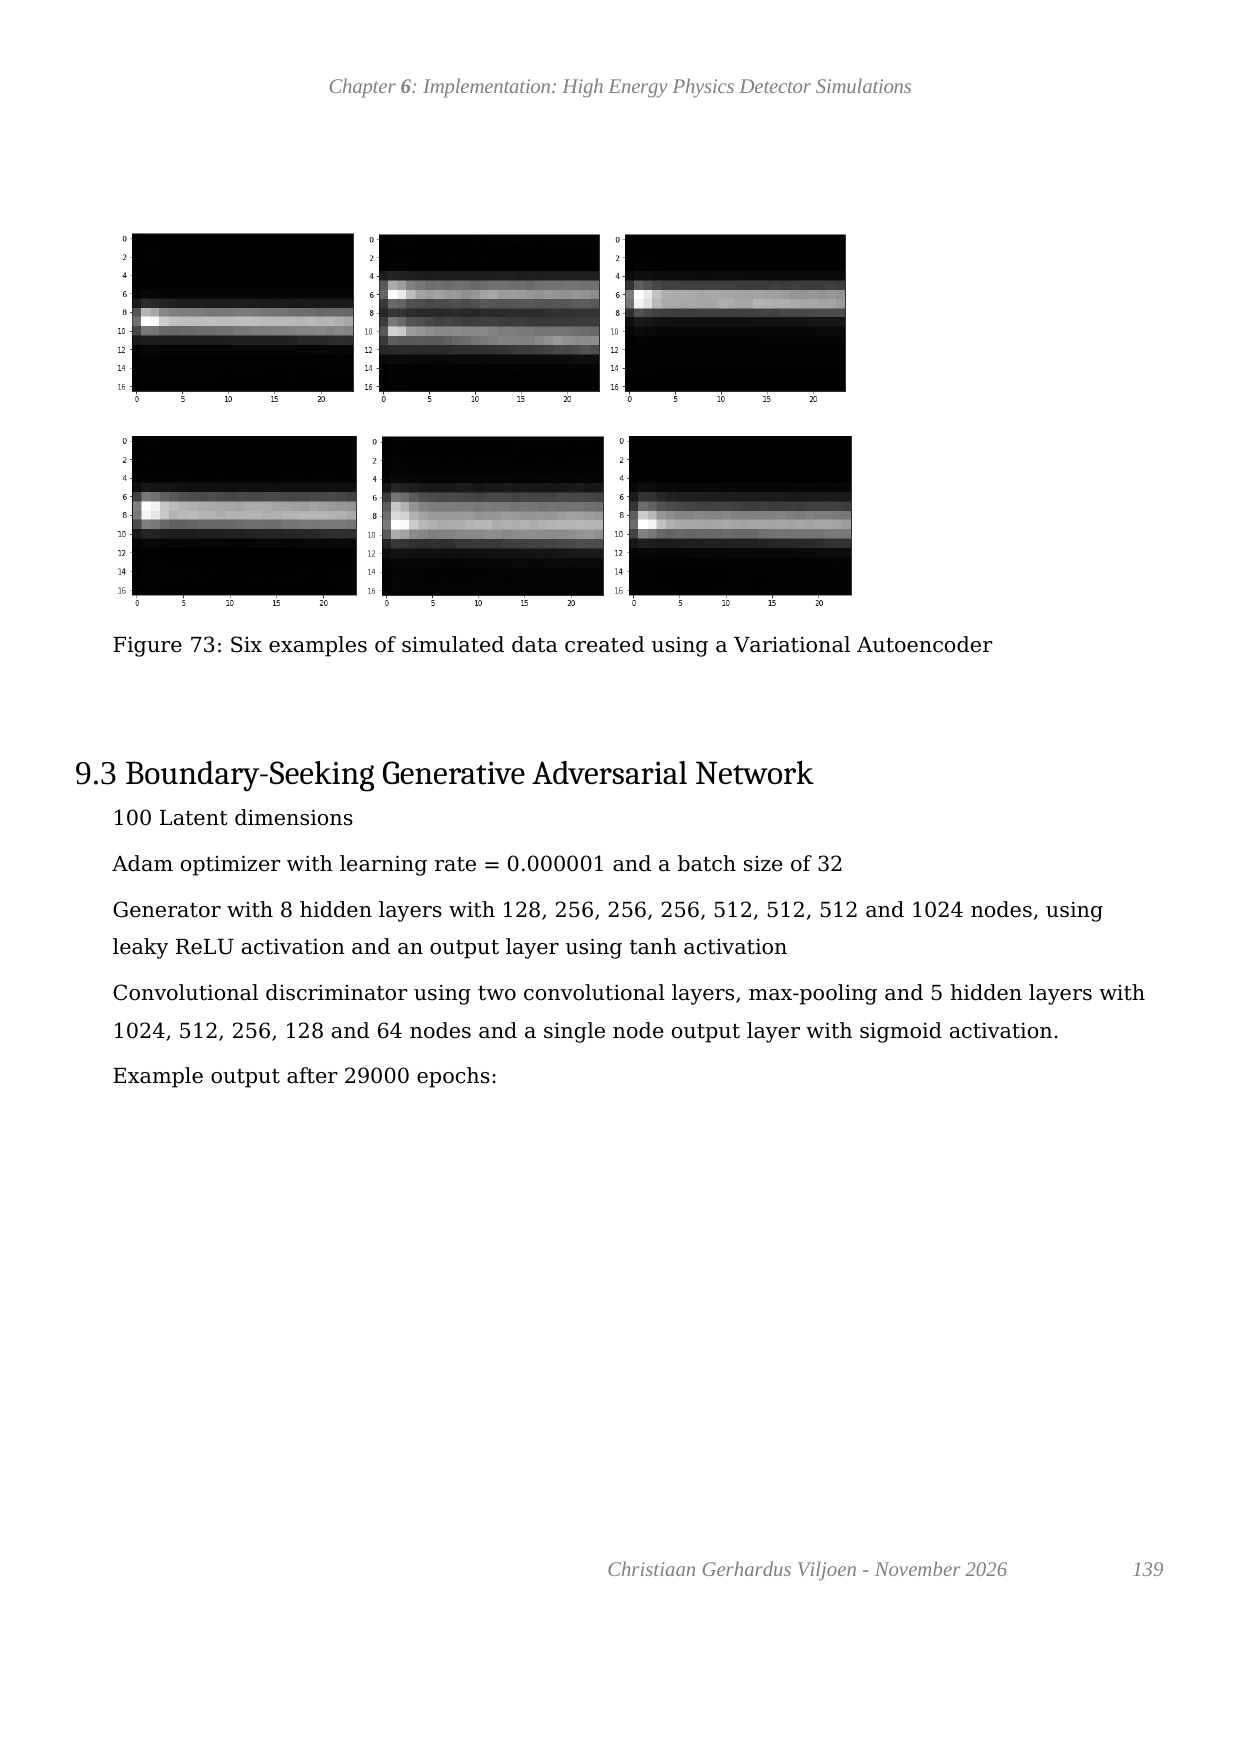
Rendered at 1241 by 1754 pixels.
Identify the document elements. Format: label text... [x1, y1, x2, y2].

text Generator with 8 hidden layers with 128, 256, 256, 256, 512, 512, 512 and 1024 nodes, using leaky ReLU activation and an output layer using tanh activation [112, 897, 1165, 959]
text Convolutional discriminator using two convolutional layers, max-pooling and 5 hidden layers with 1024, 512, 256, 128 and 64 nodes and a single node output layer with sigmoid activation. [112, 980, 1165, 1042]
text Example output after 29000 epochs: [112, 1063, 1165, 1088]
picture [112, 226, 852, 408]
text 100 Latent dimensions [112, 805, 1165, 830]
subtitle Boundary-Seeking Generative Adversarial Network [75, 753, 1165, 792]
text Adam optimizer with learning rate = 0.000001 and a batch size of 32 [112, 851, 1165, 876]
picture [112, 428, 858, 612]
